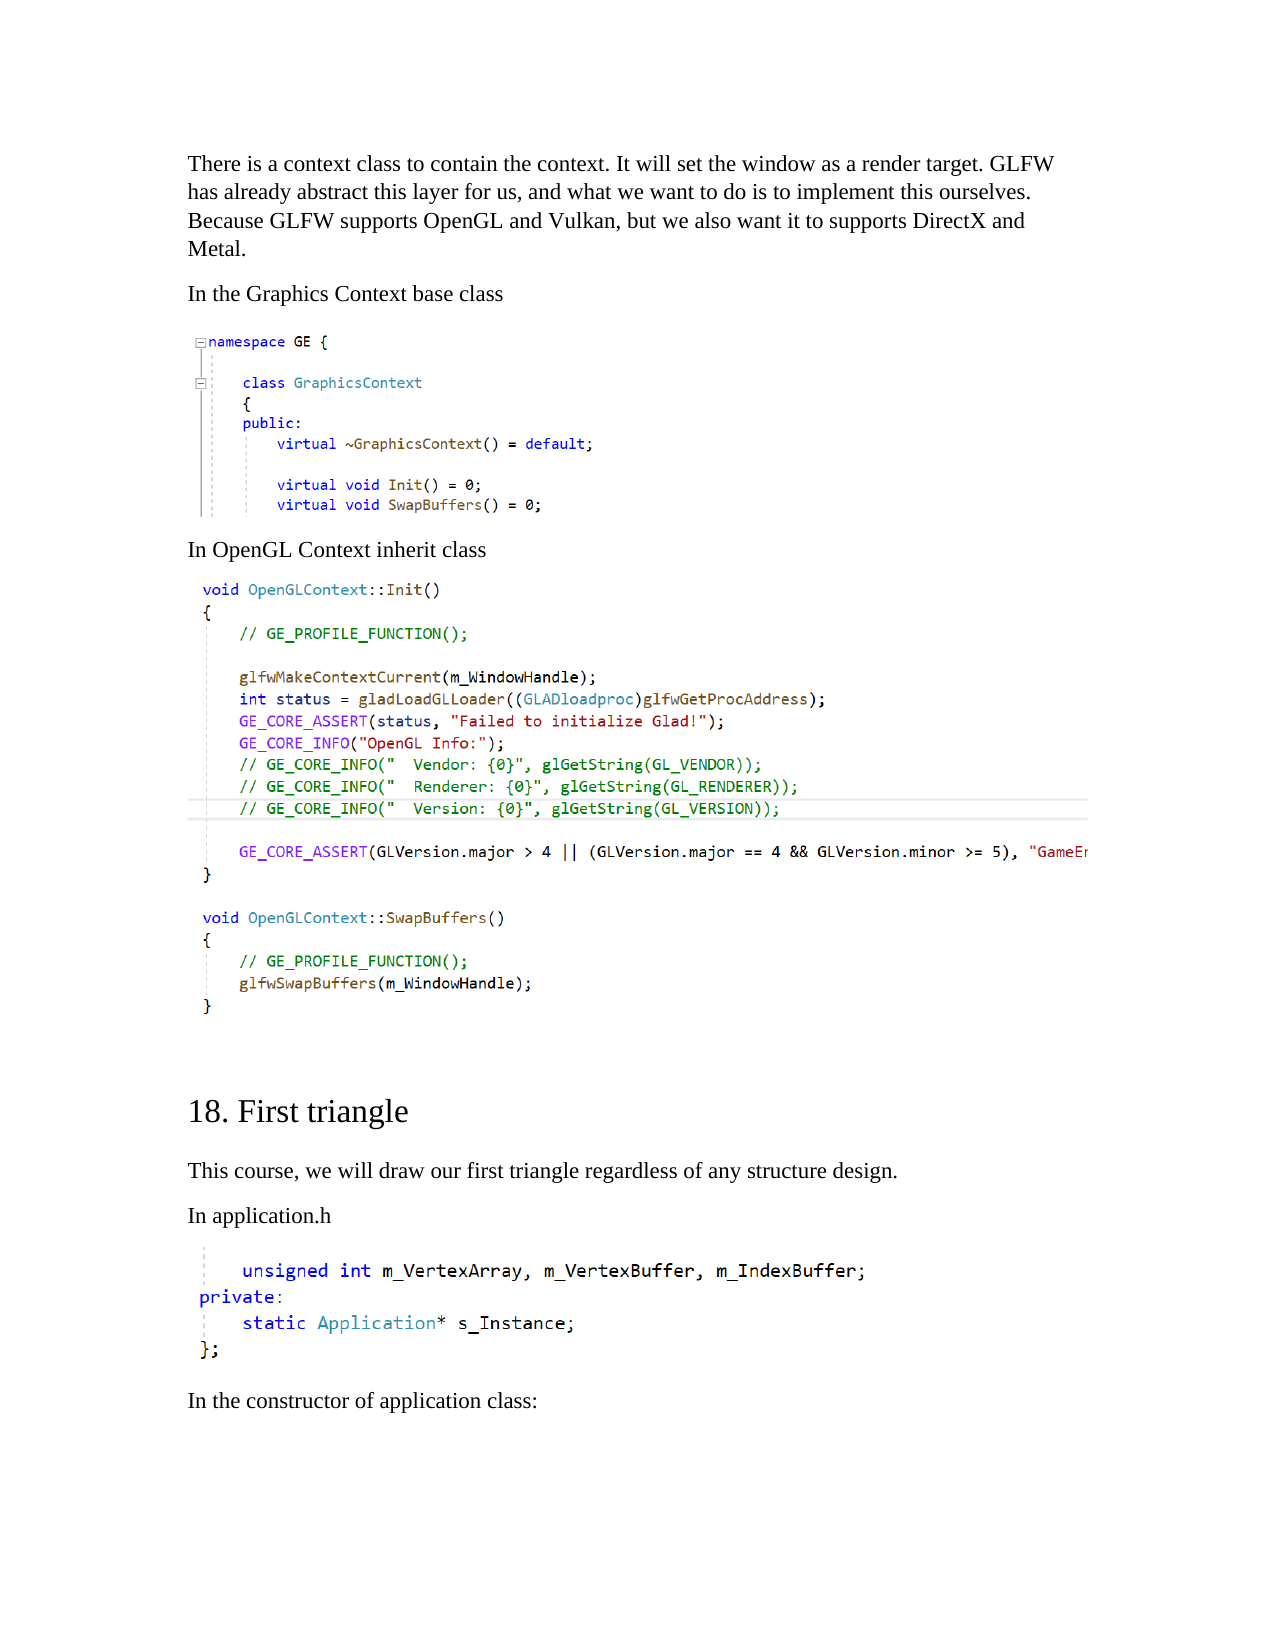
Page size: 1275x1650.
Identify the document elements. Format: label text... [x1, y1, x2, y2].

text In the constructor of application class: [187, 1387, 1087, 1413]
text In OpenGL Context inherit class [187, 536, 1087, 562]
text In the Graphics Context base class [187, 280, 1087, 307]
text In application.h [187, 1203, 1087, 1229]
text There is a context class to contain the context. It will set the window as a render target. GLFW has already abstract this layer for us, and what we want to do is to implement this ourselves. Because GLFW supports OpenGL and Vulkan, but we also want it to supports DirectX and Metal. [187, 150, 1087, 262]
picture [187, 325, 739, 517]
subtitle 18. First triangle [187, 1091, 1087, 1129]
text This course, we will draw our first triangle regardless of any structure design. [187, 1157, 1087, 1184]
picture [187, 1247, 906, 1369]
picture [187, 580, 1088, 1019]
